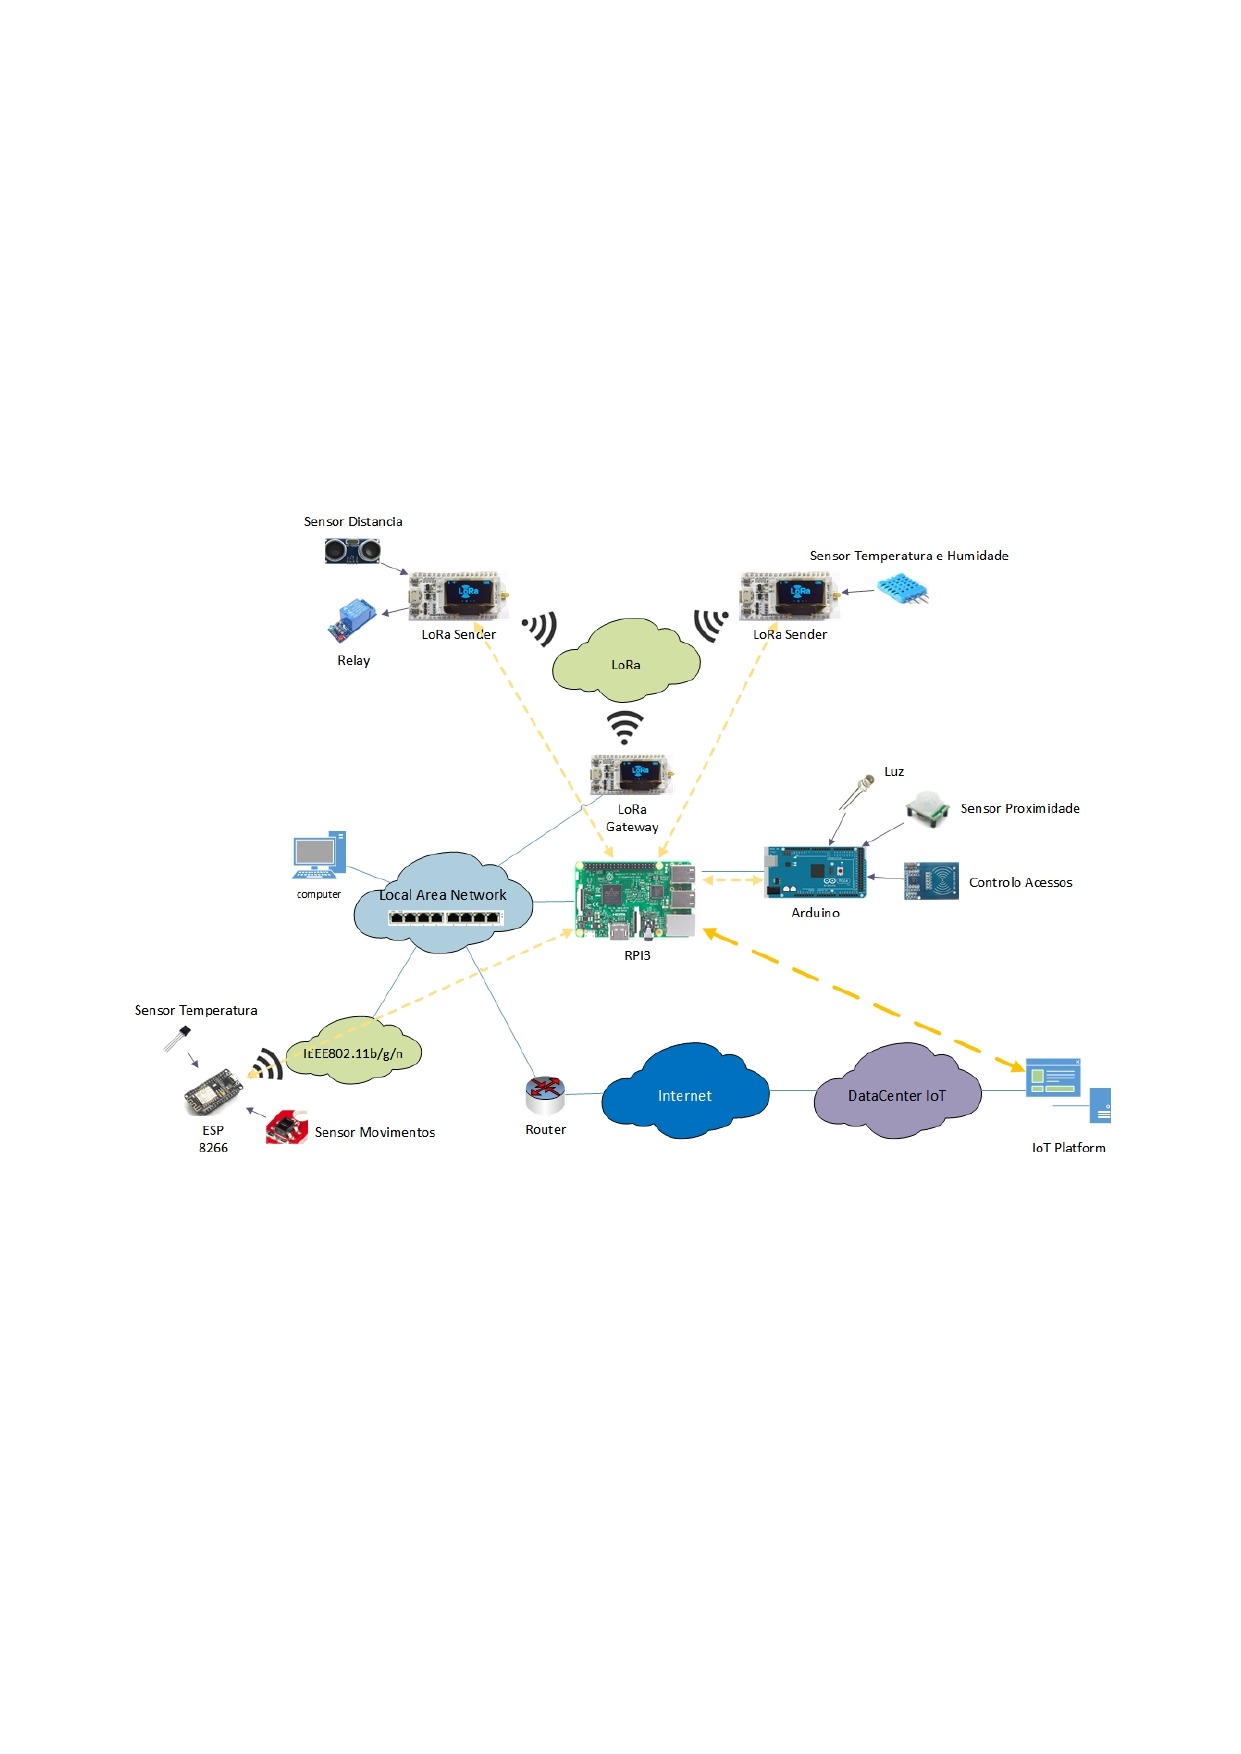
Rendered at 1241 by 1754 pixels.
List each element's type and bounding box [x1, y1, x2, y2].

picture [126, 507, 1111, 1161]
